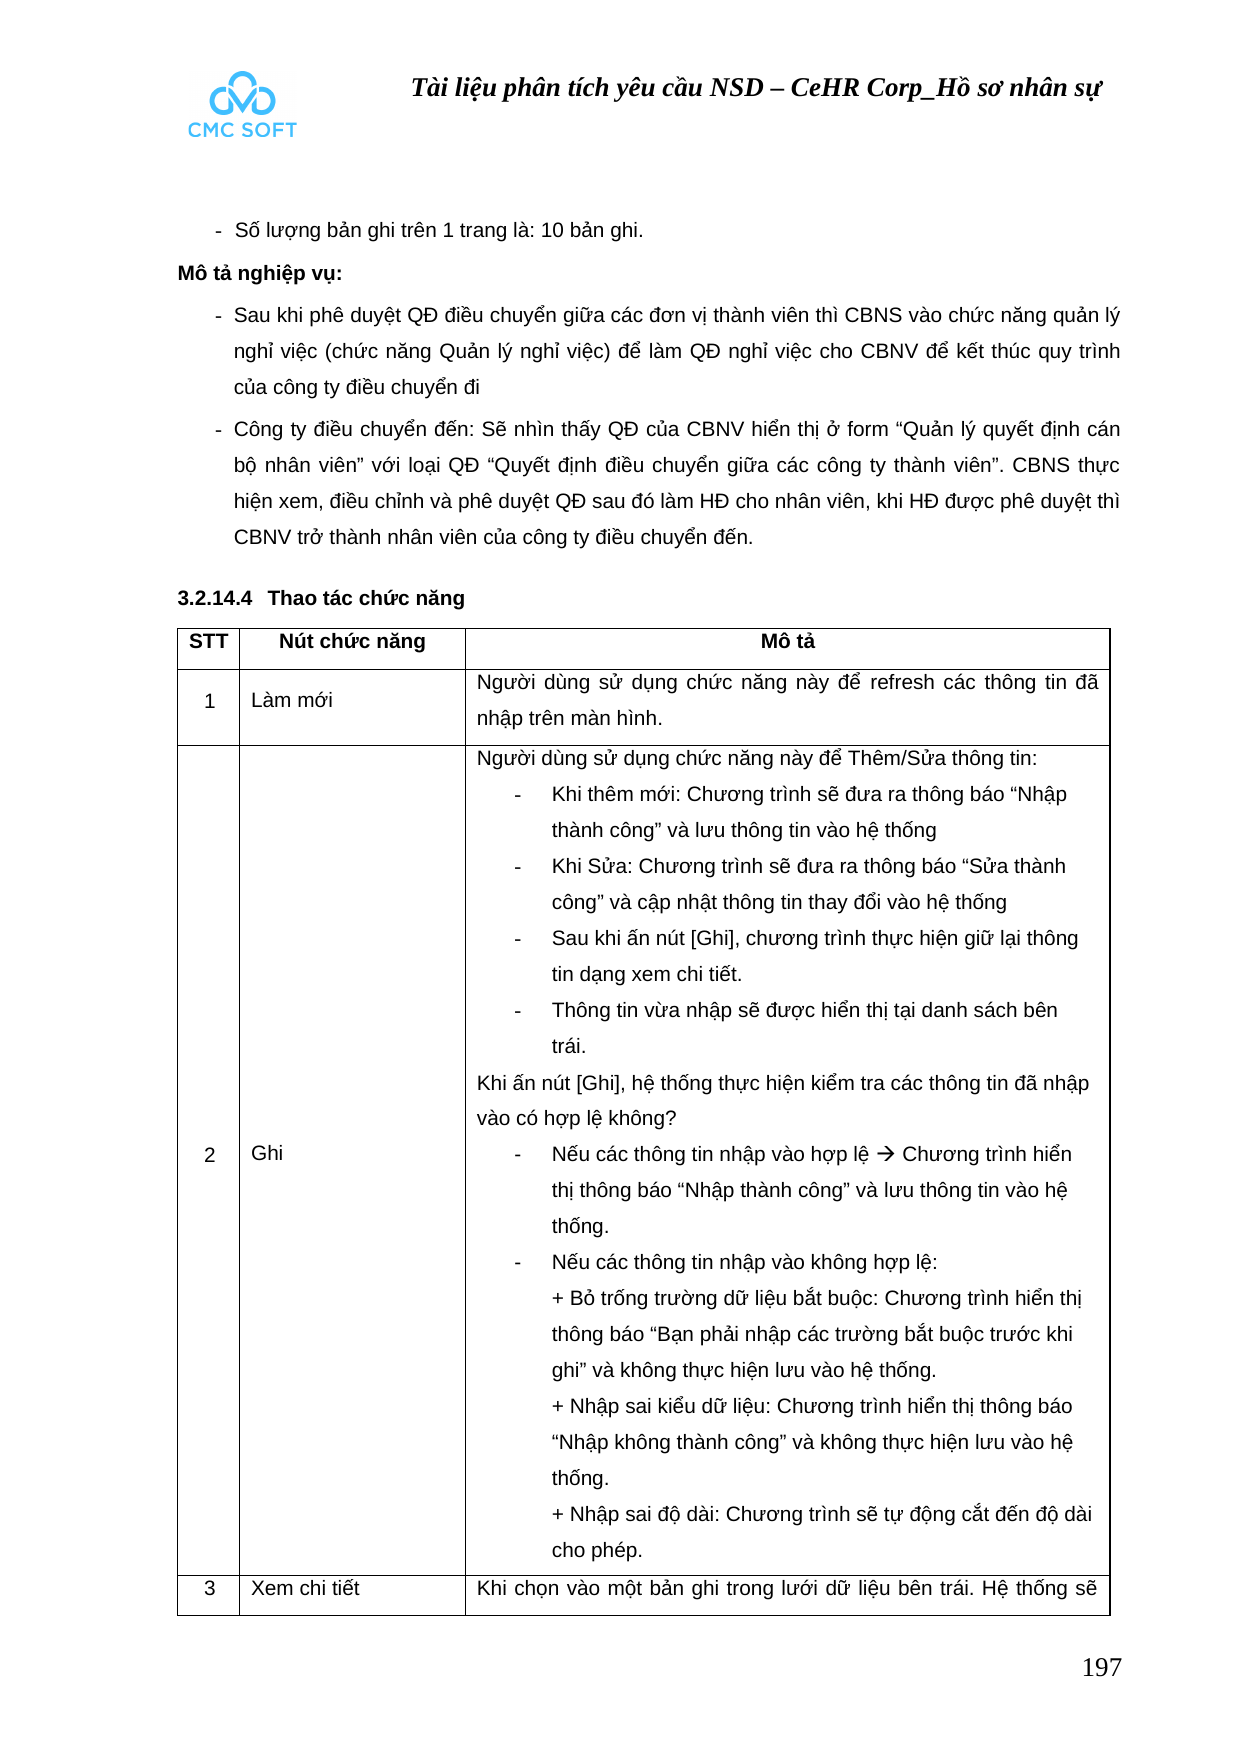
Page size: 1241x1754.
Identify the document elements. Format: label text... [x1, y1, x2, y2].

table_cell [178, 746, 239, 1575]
list Công ty điều chuyển đến: Sẽ nhìn thấy QĐ của CBNV hiển thị ở form “Quản lý quyết định cán bộ nhân viên” với loại QĐ “Quyết định điều chuyển giữa các công ty thành viên”. CBNS thực hiện xem, điều chỉnh và phê duyệt QĐ sau đó làm HĐ cho nhân viên, khi HĐ được phê duyệt thì CBNV trở thành nhân viên của công ty điều chuyển đến. [215, 417, 1122, 549]
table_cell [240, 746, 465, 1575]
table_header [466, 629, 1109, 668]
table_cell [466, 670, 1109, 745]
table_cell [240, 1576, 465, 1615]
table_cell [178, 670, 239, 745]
list Sau khi phê duyệt QĐ điều chuyển giữa các đơn vị thành viên thì CBNS vào chức năng quản lý nghỉ việc (chức năng Quản lý nghỉ việc) để làm QĐ nghỉ việc cho CBNV để kết thúc quy trình của công ty điều chuyển đi [215, 303, 1122, 399]
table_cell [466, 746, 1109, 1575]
list Số lượng bản ghi trên 1 trang là: 10 bản ghi. [177, 218, 1122, 242]
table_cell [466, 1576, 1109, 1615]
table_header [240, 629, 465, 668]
text Mô tả nghiệp vụ: [177, 260, 1122, 284]
subtitle Thao tác chức năng [177, 586, 1122, 610]
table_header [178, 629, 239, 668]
picture [188, 71, 297, 137]
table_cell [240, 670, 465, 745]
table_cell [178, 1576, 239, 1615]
